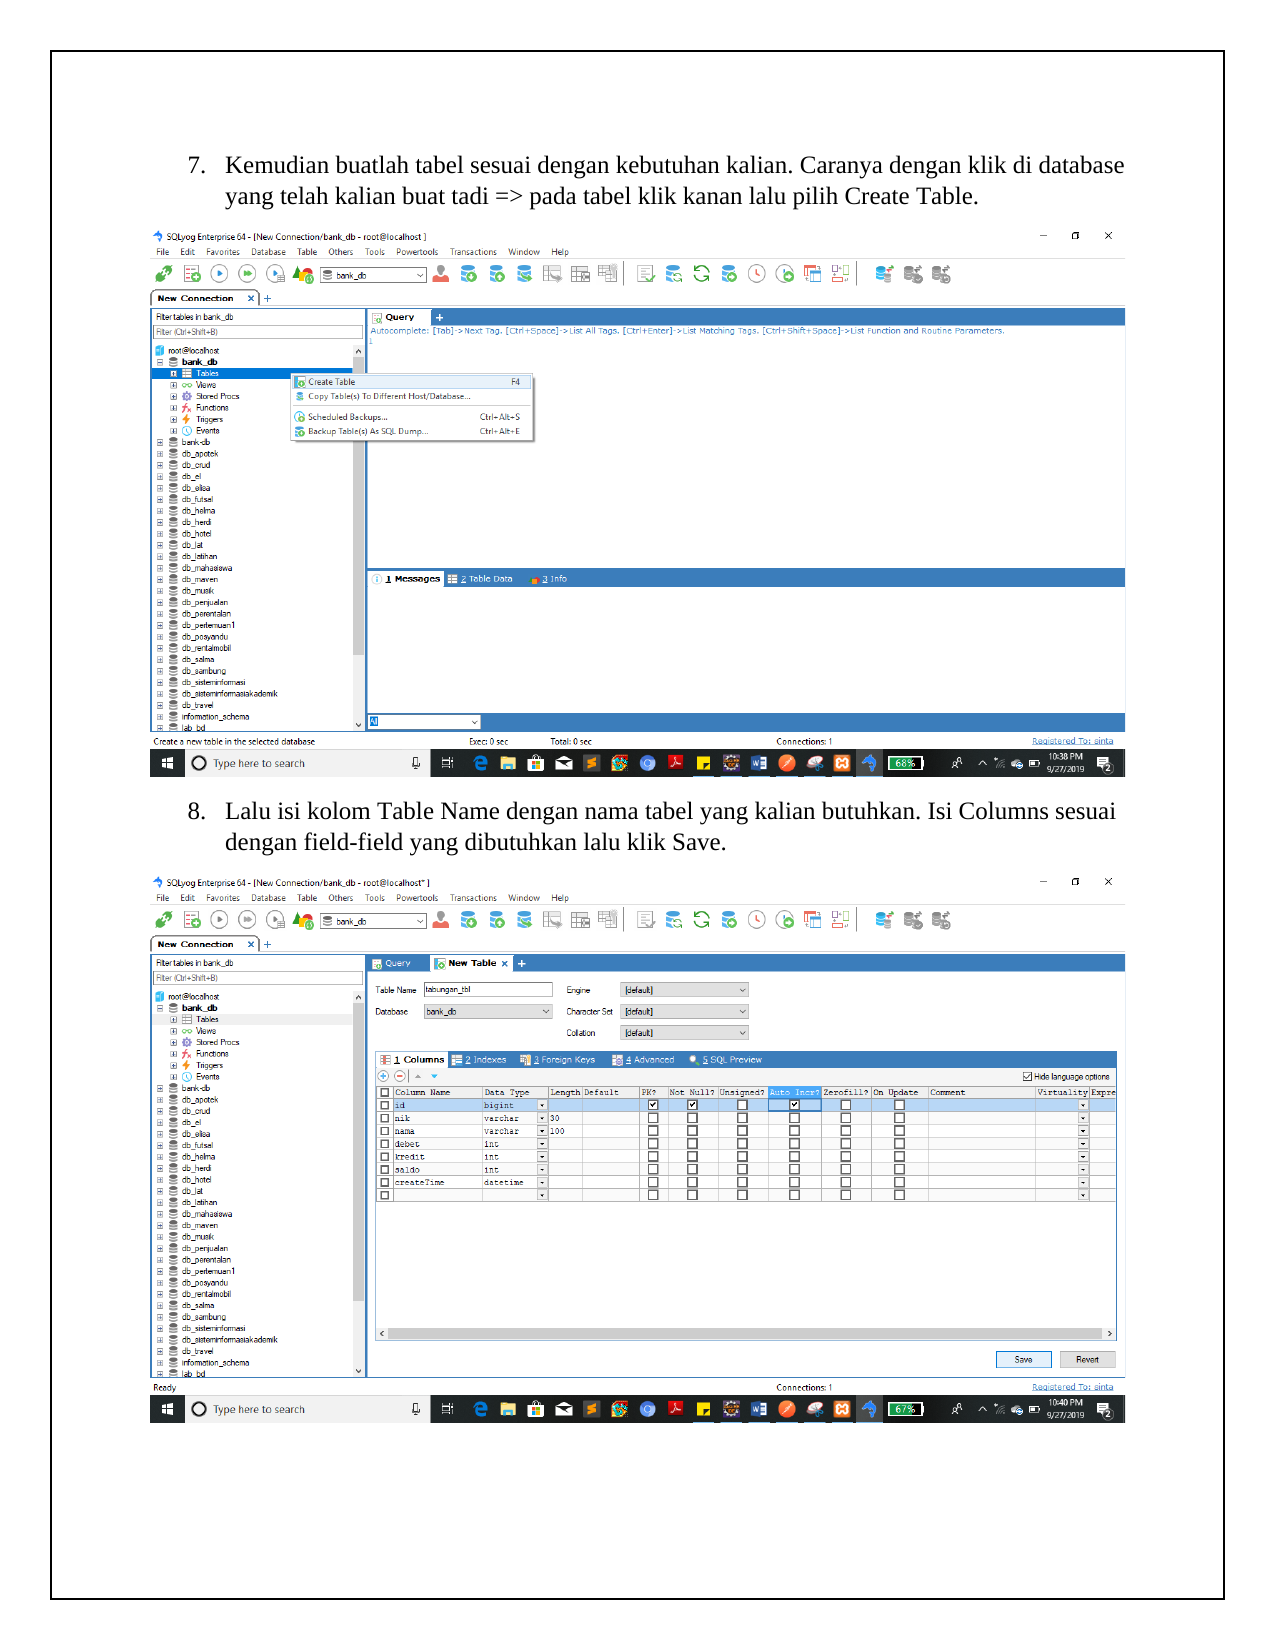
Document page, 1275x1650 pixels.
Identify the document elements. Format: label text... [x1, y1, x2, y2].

list Lalu isi kolom Table Name dengan nama tabel yang kalian butuhkan. Isi Columns sesuai dengan field-field yang dibutuhkan lalu klik Save. [187, 796, 1125, 856]
picture [150, 228, 1125, 777]
picture [150, 874, 1125, 1423]
list Kemudian buatlah tabel sesuai dengan kebutuhan kalian. Caranya dengan klik di database yang telah kalian buat tadi => pada tabel klik kanan lalu pilih Create Table. [187, 150, 1125, 210]
